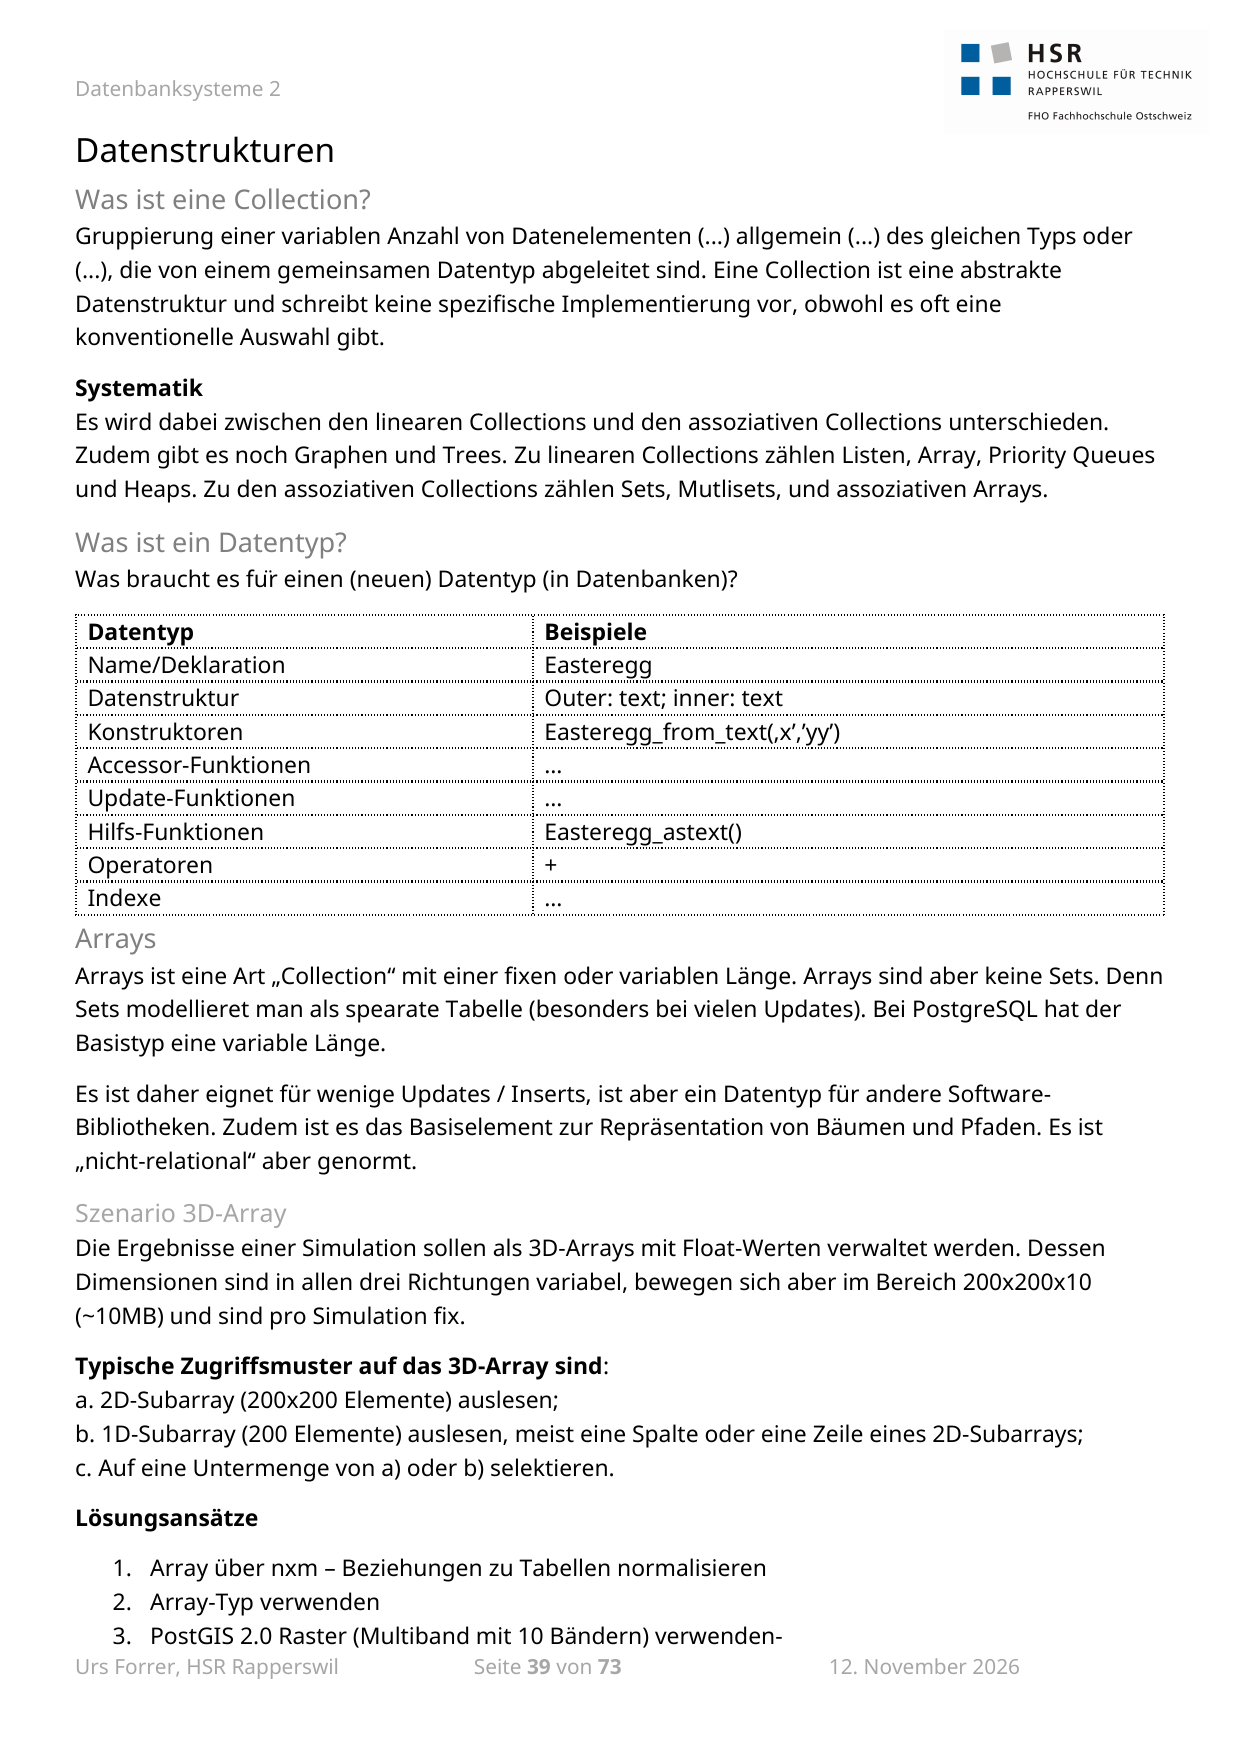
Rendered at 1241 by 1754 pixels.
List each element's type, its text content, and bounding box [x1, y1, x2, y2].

table_cell Datenstruktur [76, 680, 533, 714]
table_cell Update-Funktionen [76, 780, 533, 814]
table_cell Easteregg_from_text(‚x’,’yy’) [533, 714, 1164, 747]
subtitle Szenario 3D-Array [75, 1196, 1165, 1229]
table_cell Outer: text; inner: text [533, 680, 1164, 714]
table_header Datentyp [76, 614, 533, 647]
table_cell … [533, 880, 1164, 914]
table_cell + [533, 847, 1164, 880]
table_cell Accessor-Funktionen [76, 747, 533, 780]
subtitle Datenstrukturen [75, 127, 1165, 173]
text Arrays ist eine Art „Collection“ mit einer fixen oder variablen Länge. Arrays sind aber keine Sets. Denn Sets modellieret man als spearate Tabelle (besonders bei vielen Updates). Bei PostgreSQL hat der Basistyp eine variable Länge. [75, 960, 1165, 1058]
subtitle Arrays [75, 920, 1165, 957]
text Es ist daher eignet für wenige Updates / Inserts, ist aber ein Datentyp für andere Software-Bibliotheken. Zudem ist es das Basiselement zur Repräsentation von Bäumen und Pfaden. Es ist „nicht-relational“ aber genormt. [75, 1078, 1165, 1176]
table_cell Indexe [76, 880, 533, 914]
subtitle Was ist ein Datentyp? [75, 523, 1165, 560]
subtitle Was ist eine Collection? [75, 180, 1165, 217]
text Die Ergebnisse einer Simulation sollen als 3D-Arrays mit Float-Werten verwaltet werden. Dessen Dimensionen sind in allen drei Richtungen variabel, bewegen sich aber im Bereich 200x200x10 (~10MB) und sind pro Simulation fix. [75, 1232, 1165, 1331]
table_cell Easteregg_astext() [533, 814, 1164, 847]
table_cell Easteregg [533, 647, 1164, 680]
list PostGIS 2.0 Raster (Multiband mit 10 Bändern) verwenden- [112, 1620, 1165, 1651]
table_cell Operatoren [76, 847, 533, 880]
text Was braucht es für einen (neuen) Datentyp (in Datenbanken)? [75, 563, 1165, 594]
text Lösungsansätze [75, 1502, 1165, 1533]
picture [943, 29, 1210, 134]
table_header Beispiele [533, 614, 1164, 647]
table_cell … [533, 780, 1164, 814]
table_cell Hilfs-Funktionen [76, 814, 533, 847]
table_cell Konstruktoren [76, 714, 533, 747]
text Systematik Es wird dabei zwischen den linearen Collections und den assoziativen Collections unterschieden. Zudem gibt es noch Graphen und Trees. Zu linearen Collections zählen Listen, Array, Priority Queues und Heaps. Zu den assoziativen Collections zählen Sets, Mutlisets, und assoziativen Arrays. [75, 372, 1165, 504]
table_cell Name/Deklaration [76, 647, 533, 680]
table_cell … [533, 747, 1164, 780]
list Array-Typ verwenden [112, 1586, 1165, 1617]
list Array über nxm – Beziehungen zu Tabellen normalisieren [112, 1552, 1165, 1583]
text Gruppierung einer variablen Anzahl von Datenelementen (...) allgemein (...) des gleichen Typs oder (...), die von einem gemeinsamen Datentyp abgeleitet sind. Eine Collection ist eine abstrakte Datenstruktur und schreibt keine spezifische Implementierung vor, obwohl es oft eine konventionelle Auswahl gibt. [75, 220, 1165, 353]
text Typische Zugriffsmuster auf das 3D-Array sind: a. 2D-Subarray (200x200 Elemente) auslesen; b. 1D-Subarray (200 Elemente) auslesen, meist eine Spalte oder eine Zeile eines 2D-Subarrays; c. Auf eine Untermenge von a) oder b) selektieren. [75, 1350, 1165, 1483]
